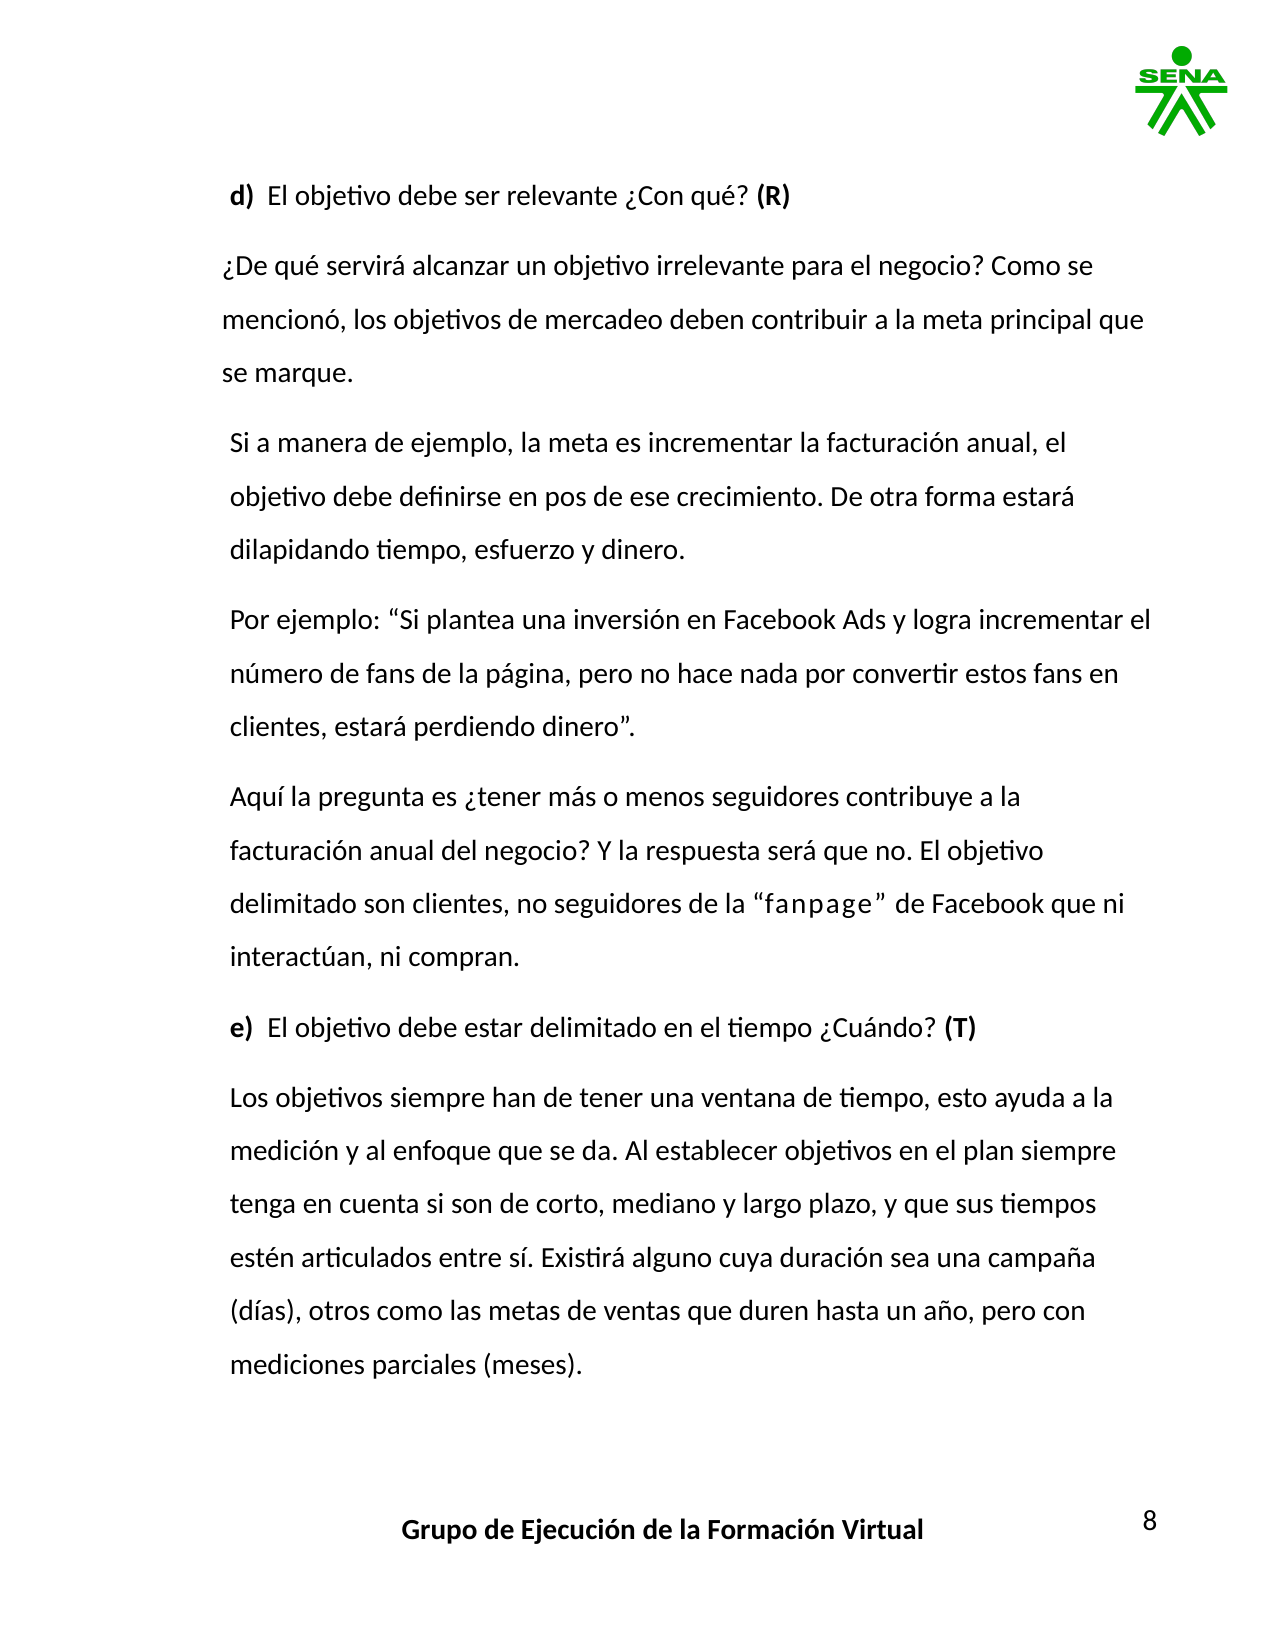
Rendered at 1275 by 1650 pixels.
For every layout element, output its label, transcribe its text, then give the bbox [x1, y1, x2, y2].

text Si a manera de ejemplo, la meta es incrementar la facturación anual, el objetivo debe definirse en pos de ese crecimiento. De otra forma estará dilapidando tiempo, esfuerzo y dinero. [229, 424, 1157, 567]
list El objetivo debe ser relevante ¿Con qué? (R) [229, 177, 1157, 213]
text Los objetivos siempre han de tener una ventana de tiempo, esto ayuda a la medición y al enfoque que se da. Al establecer objetivos en el plan siempre tenga en cuenta si son de corto, mediano y largo plazo, y que sus tiempos estén articulados entre sí. Existirá alguno cuya duración sea una campaña (días), otros como las metas de ventas que duren hasta un año, pero con mediciones parciales (meses). [229, 1079, 1157, 1382]
text ¿De qué servirá alcanzar un objetivo irrelevante para el negocio? Como se mencionó, los objetivos de mercadeo deben contribuir a la meta principal que se marque. [222, 247, 1157, 390]
text Por ejemplo: “Si plantea una inversión en Facebook Ads y logra incrementar el número de fans de la página, pero no hace nada por convertir estos fans en clientes, estará perdiendo dinero”. [229, 601, 1157, 744]
picture [1135, 46, 1228, 136]
text Aquí la pregunta es ¿tener más o menos seguidores contribuye a la facturación anual del negocio? Y la respuesta será que no. El objetivo delimitado son clientes, no seguidores de la “fanpage” de Facebook que ni interactúan, ni compran. [229, 778, 1157, 974]
list El objetivo debe estar delimitado en el tiempo ¿Cuándo? (T) [229, 1009, 1157, 1044]
